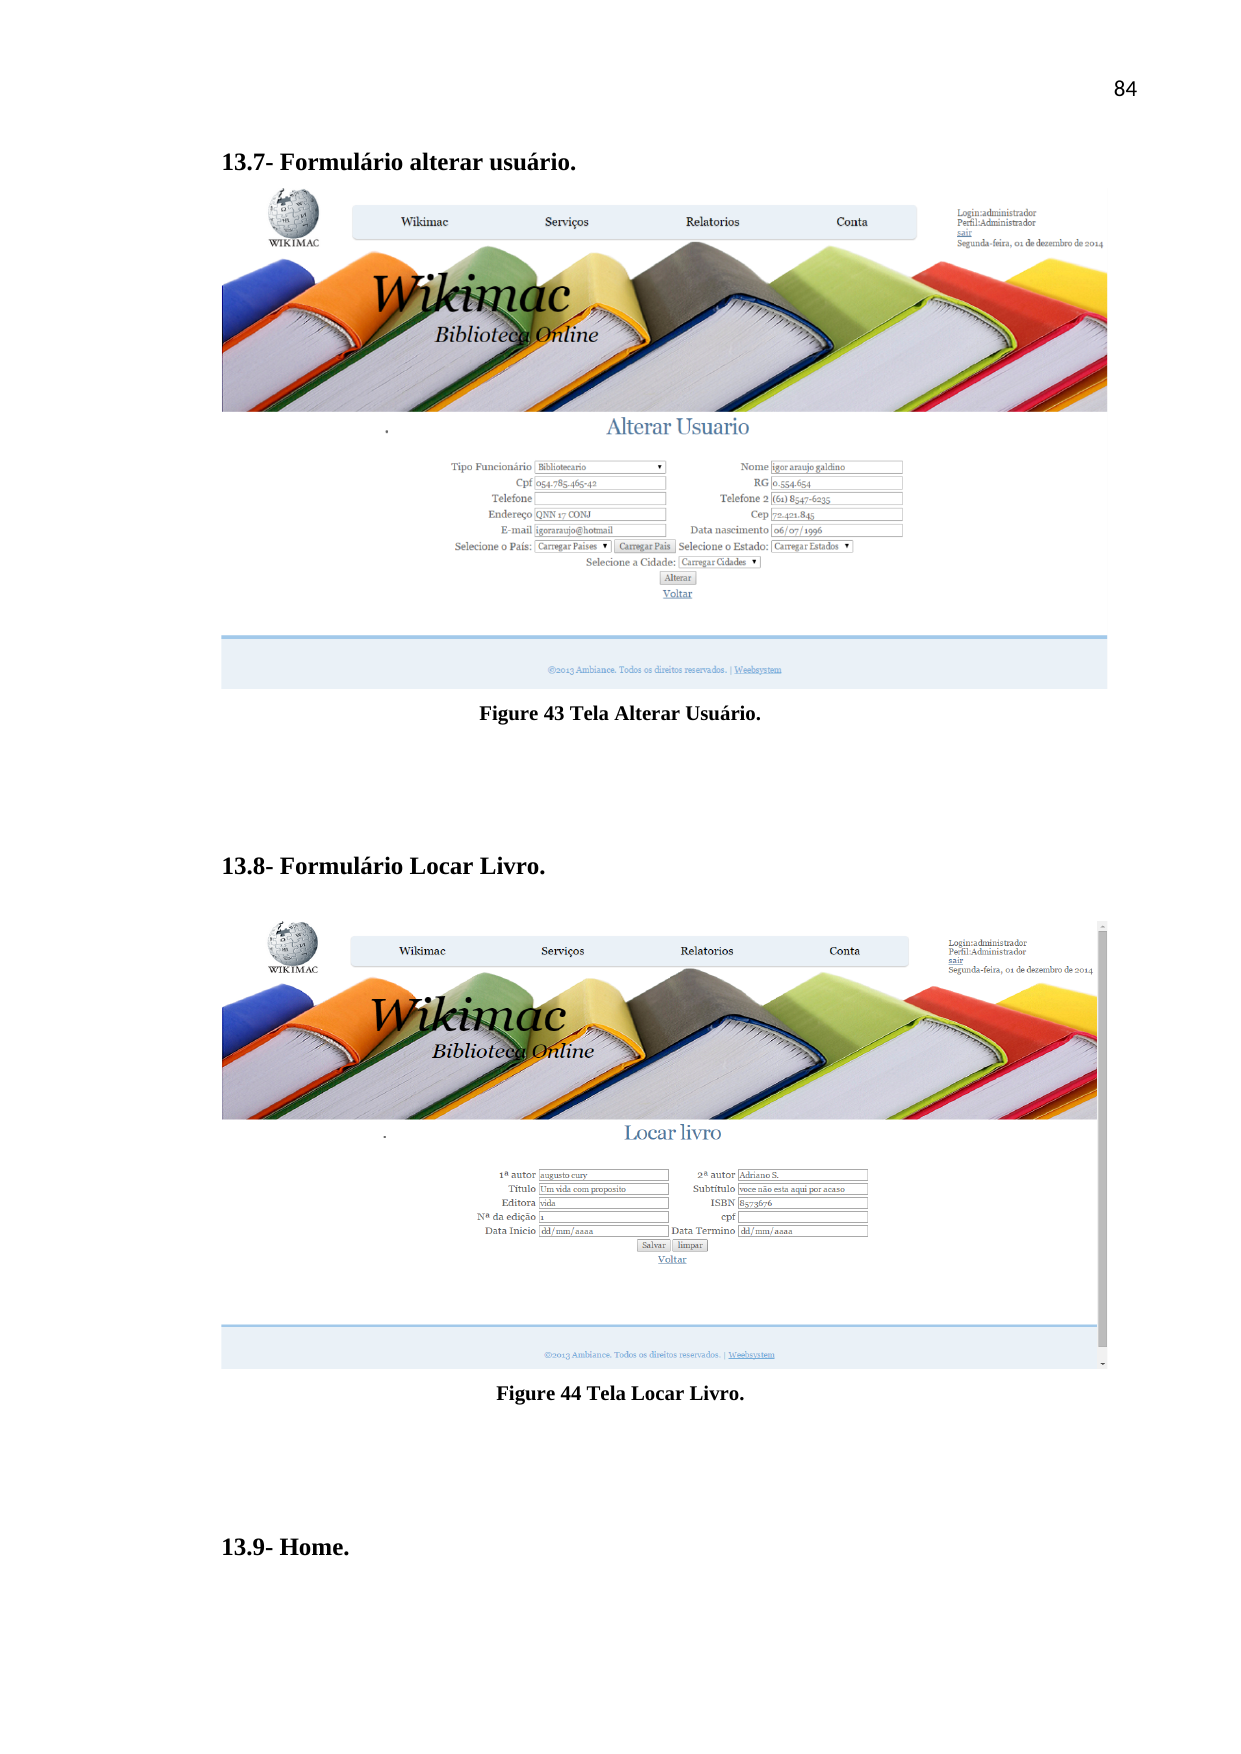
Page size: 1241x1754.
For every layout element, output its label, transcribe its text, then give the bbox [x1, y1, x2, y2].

text Figure 44 Tela Locar Livro. [177, 1381, 1063, 1405]
picture [221, 921, 1108, 1369]
subtitle 13.8- Formulário Locar Livro. [177, 852, 1064, 880]
picture [221, 188, 1108, 689]
subtitle 13.9- Home. [177, 1533, 1064, 1561]
subtitle 13.7- Formulário alterar usuário. [177, 148, 1064, 176]
text Figure 43 Tela Alterar Usuário. [177, 701, 1063, 725]
